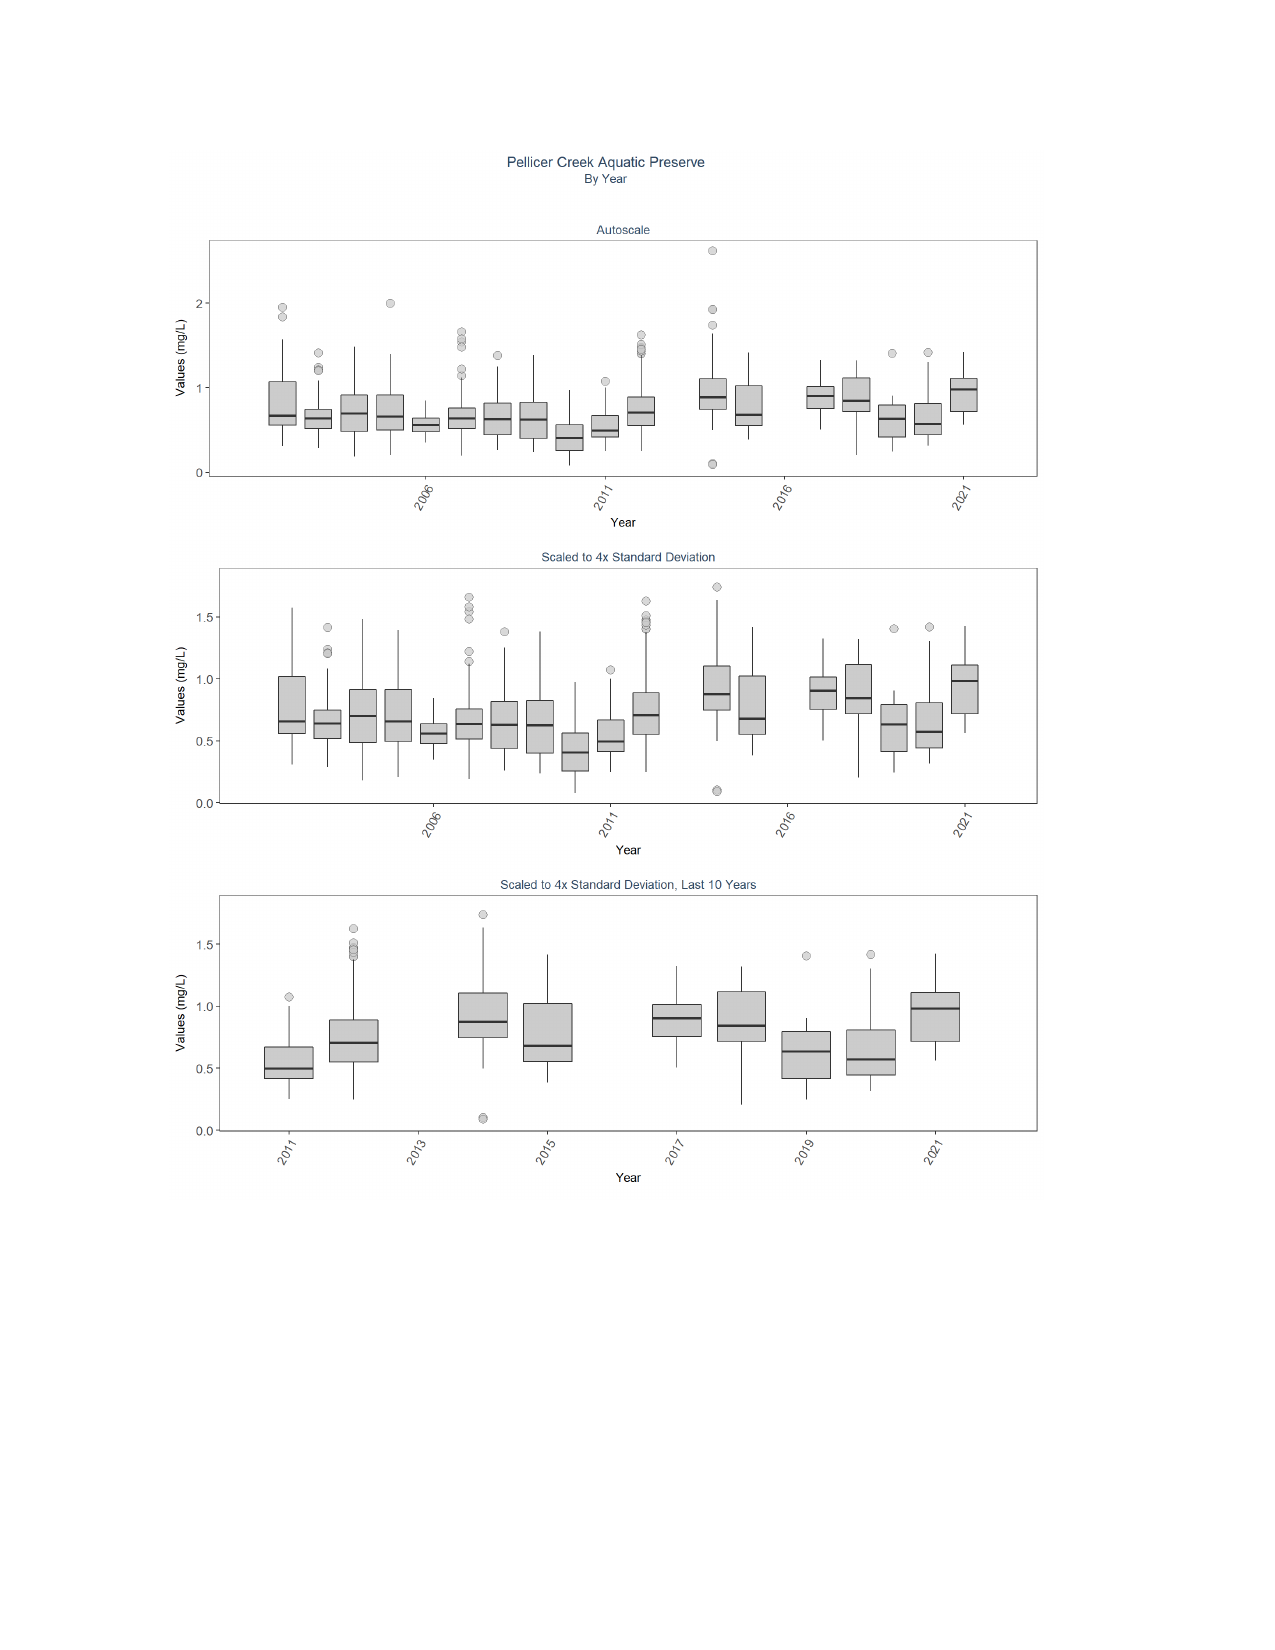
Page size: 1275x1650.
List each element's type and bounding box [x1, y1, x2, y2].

picture [168, 150, 1044, 1200]
